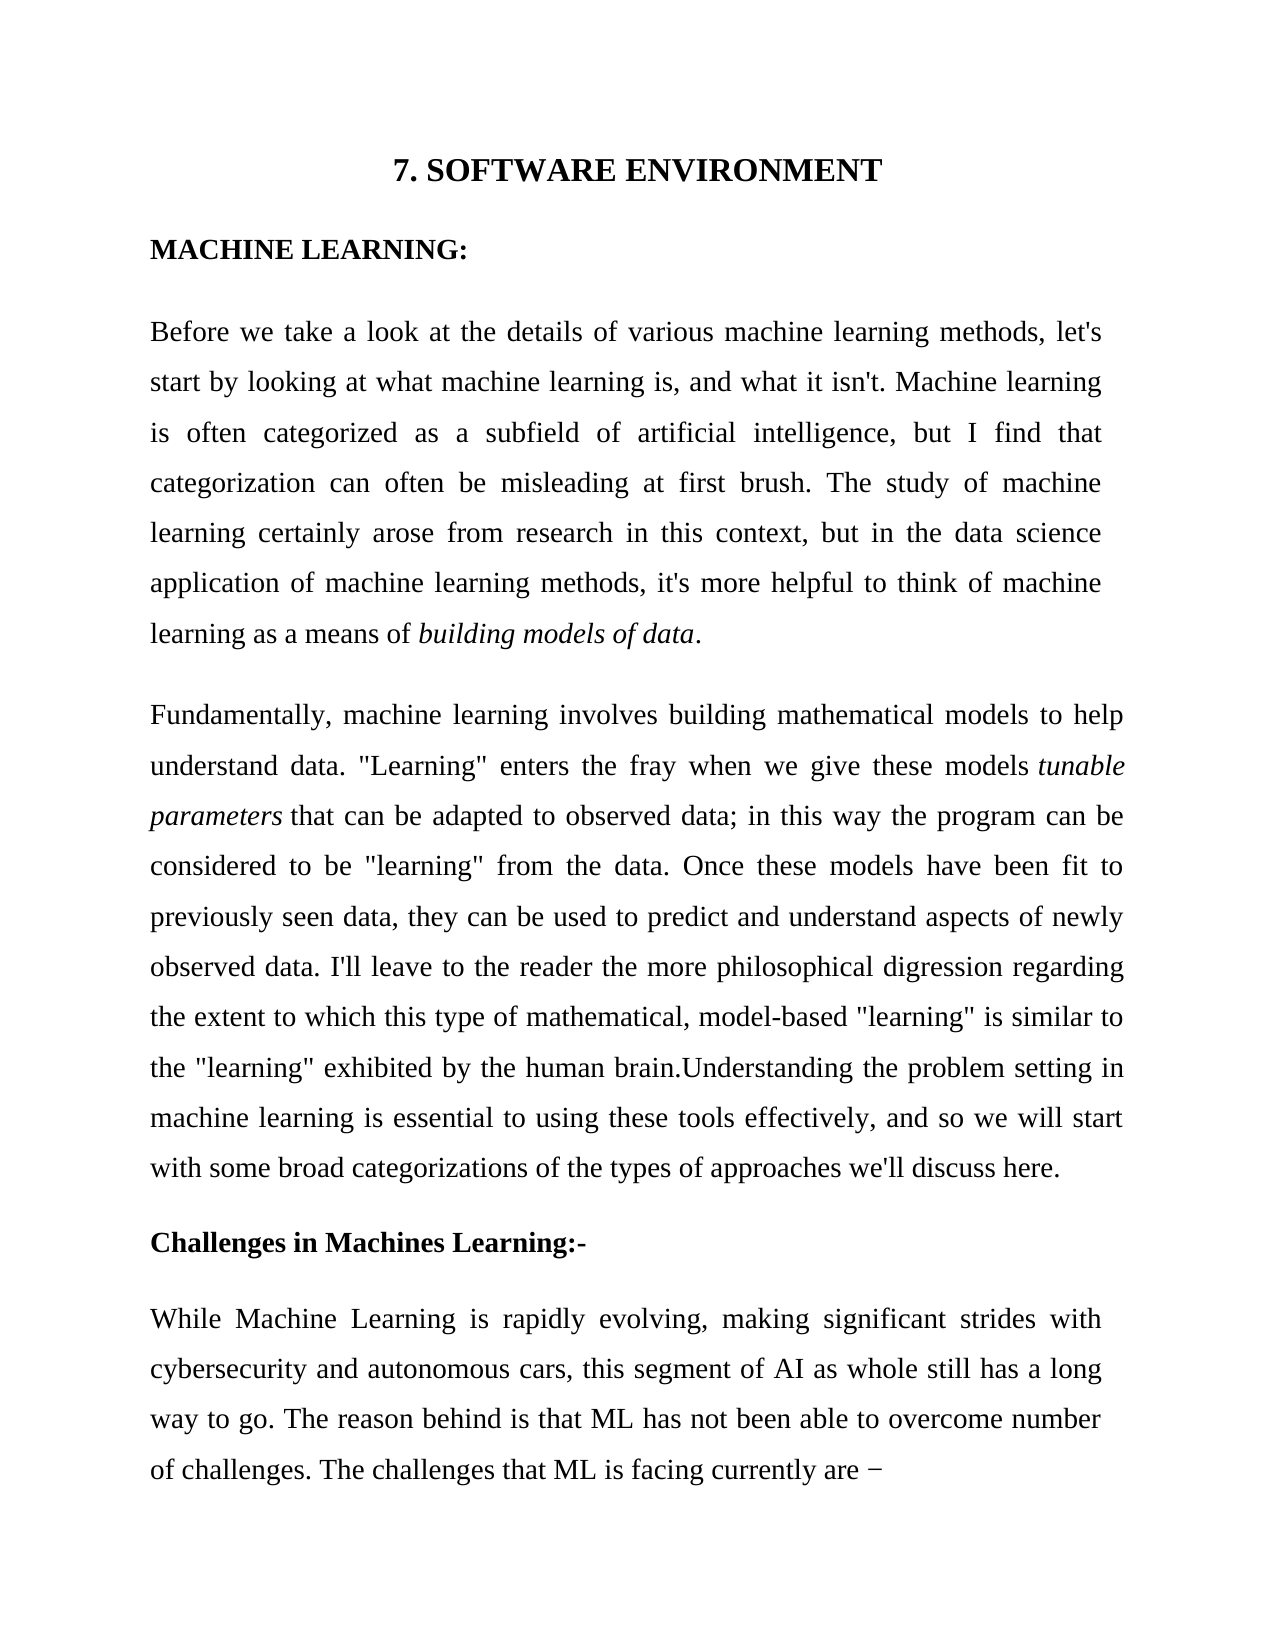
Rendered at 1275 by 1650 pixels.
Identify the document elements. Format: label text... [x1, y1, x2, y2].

text 7. SOFTWARE ENVIRONMENT [150, 150, 1125, 188]
text Fundamentally, machine learning involves building mathematical models to help understand data. "Learning" enters the fray when we give these models tunable parameters that can be adapted to observed data; in this way the program can be considered to be "learning" from the data. Once these models have been fit to previously seen data, they can be used to predict and understand aspects of newly observed data. I'll leave to the reader the more philosophical digression regarding the extent to which this type of mathematical, model-based "learning" is similar to the "learning" exhibited by the human brain.Understanding the problem setting in machine learning is essential to using these tools effectively, and so we will start with some broad categorizations of the types of approaches we'll discuss here. [150, 697, 1125, 1184]
text Before we take a look at the details of various machine learning methods, let's start by looking at what machine learning is, and what it isn't. Machine learning is often categorized as a subfield of artificial intelligence, but I find that categorization can often be misleading at first brush. The study of machine learning certainly arose from research in this context, but in the data science application of machine learning methods, it's more helpful to think of machine learning as a means of building models of data. [150, 314, 1103, 649]
text While Machine Learning is rapidly evolving, making significant strides with cybersecurity and autonomous cars, this segment of AI as whole still has a long way to go. The reason behind is that ML has not been able to overcome number of challenges. The challenges that ML is facing currently are − [150, 1301, 1103, 1485]
subtitle Challenges in Machines Learning:- [150, 1226, 1125, 1259]
text MACHINE LEARNING: [150, 232, 1103, 266]
